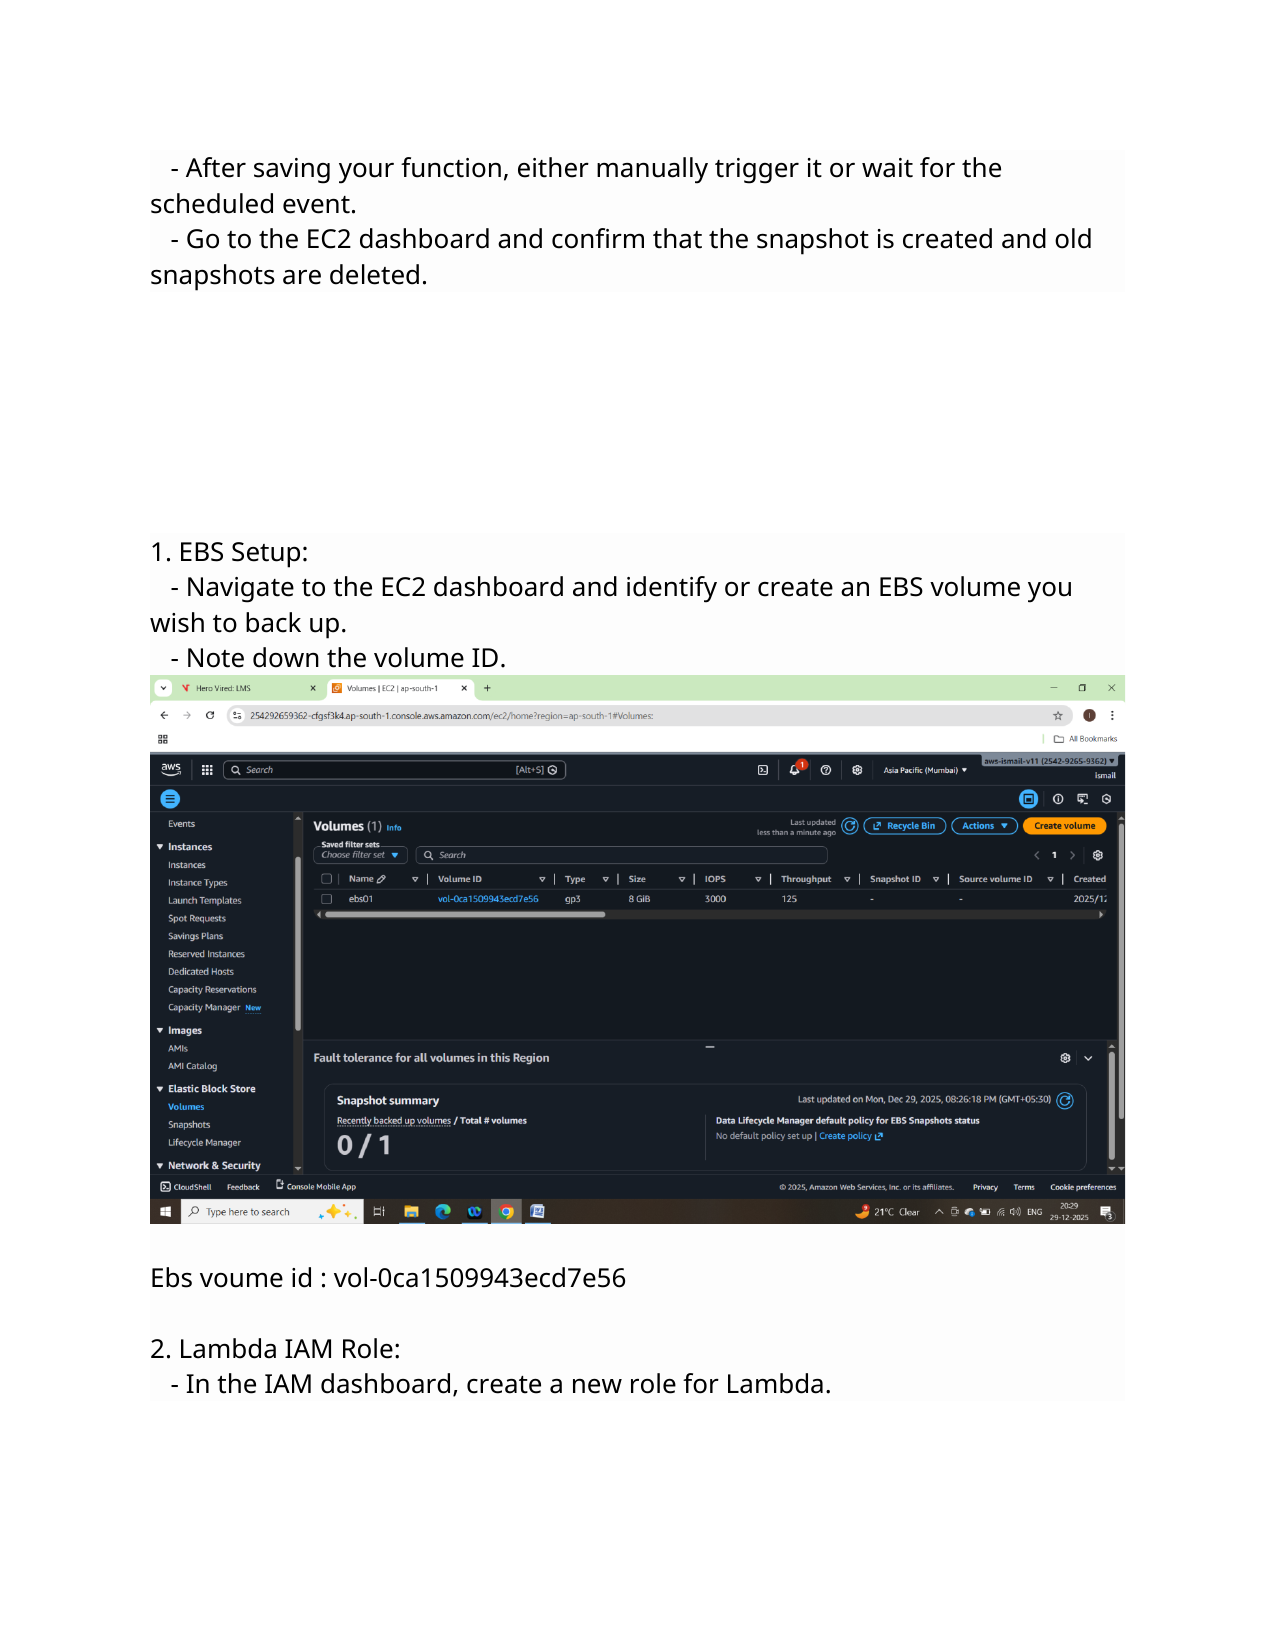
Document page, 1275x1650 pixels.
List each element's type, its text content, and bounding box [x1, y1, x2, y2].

text - In the IAM dashboard, create a new role for Lambda. [150, 1366, 1125, 1401]
picture [150, 675, 1125, 1224]
text - Note down the volume ID. [150, 640, 1125, 675]
text Ebs voume id : vol-0ca1509943ecd7e56 [150, 1259, 1125, 1295]
text 2. Lambda IAM Role: [150, 1330, 1125, 1366]
text - Navigate to the EC2 dashboard and identify or create an EBS volume you wish to back up. [150, 569, 1125, 640]
text 1. EBS Setup: [150, 533, 1125, 569]
text - Go to the EC2 dashboard and confirm that the snapshot is created and old snapshots are deleted. [150, 221, 1125, 292]
text - After saving your function, either manually trigger it or wait for the scheduled event. [150, 150, 1125, 221]
